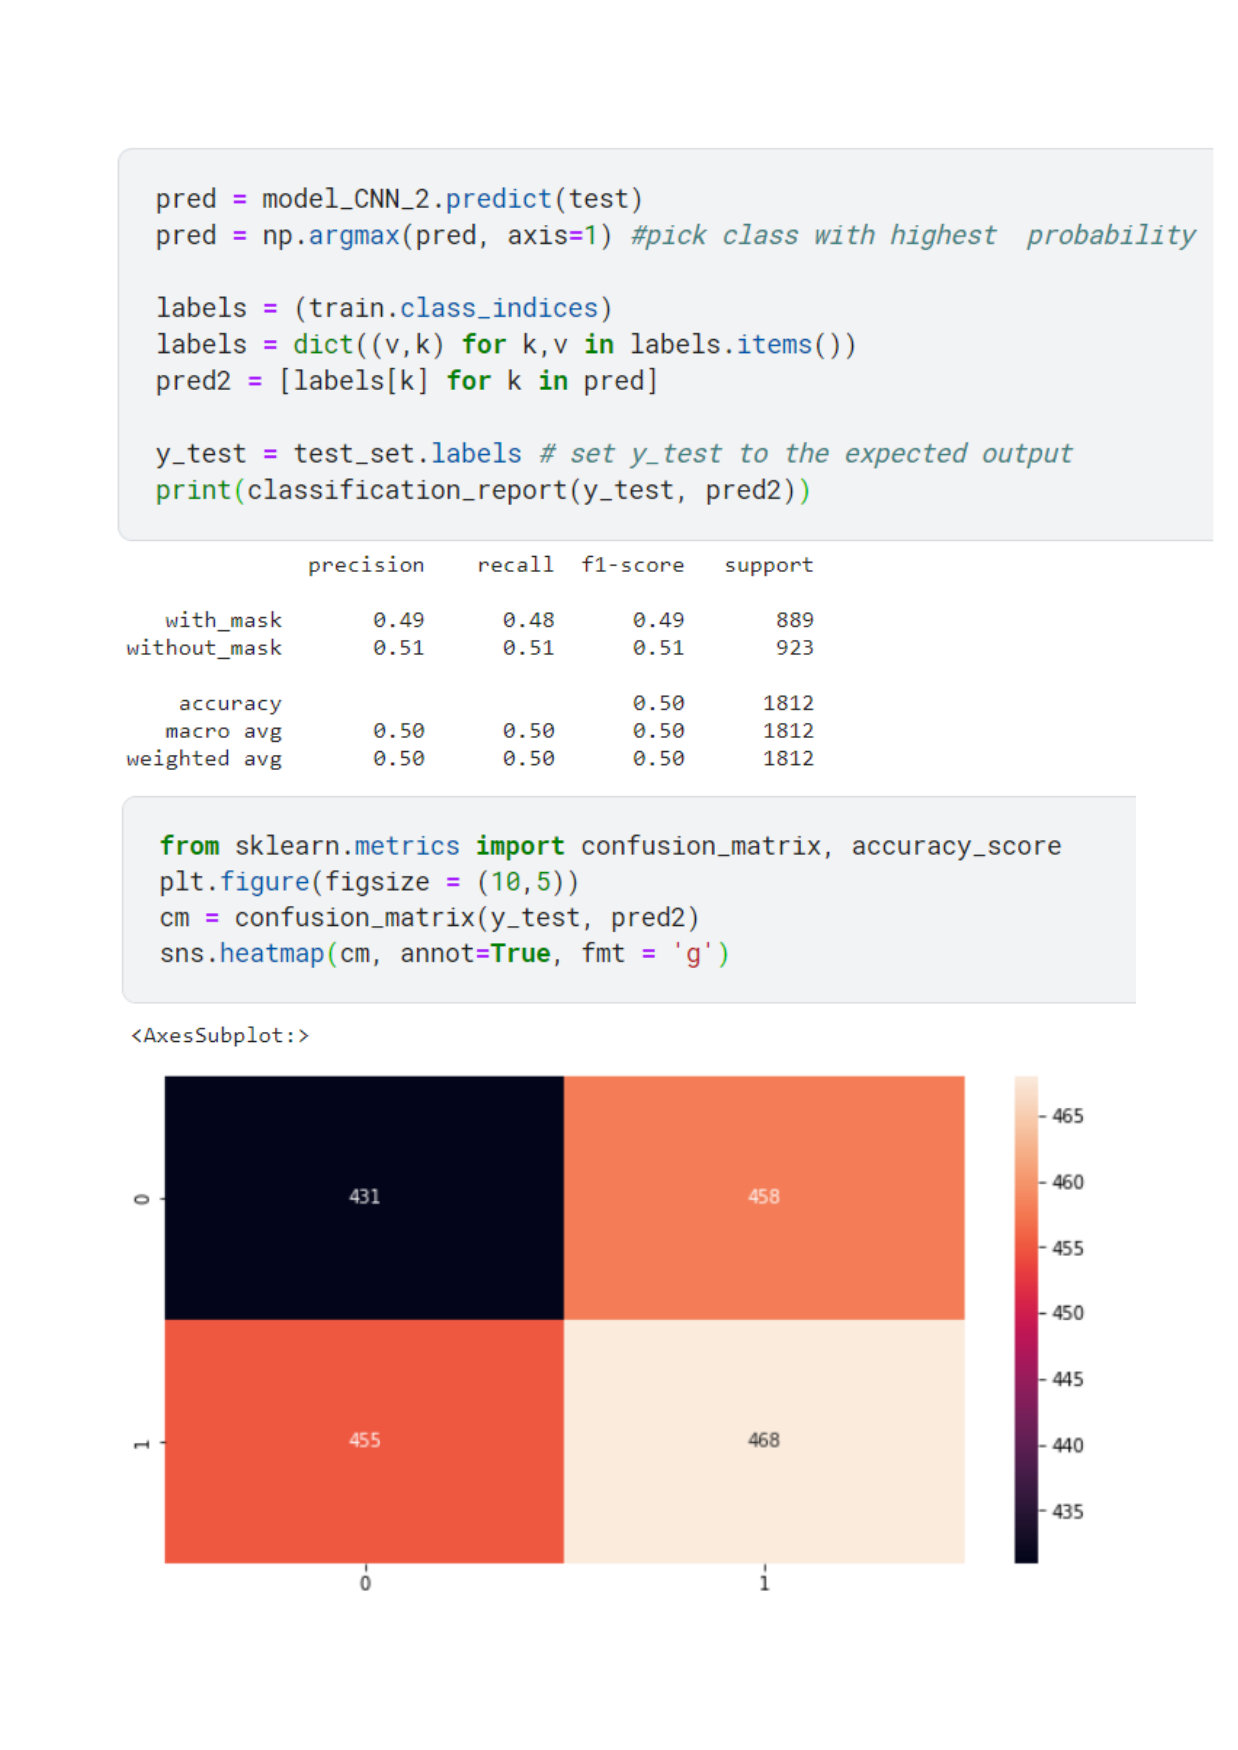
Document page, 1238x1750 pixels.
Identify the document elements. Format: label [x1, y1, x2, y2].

picture [115, 141, 1214, 786]
picture [115, 789, 1136, 1598]
